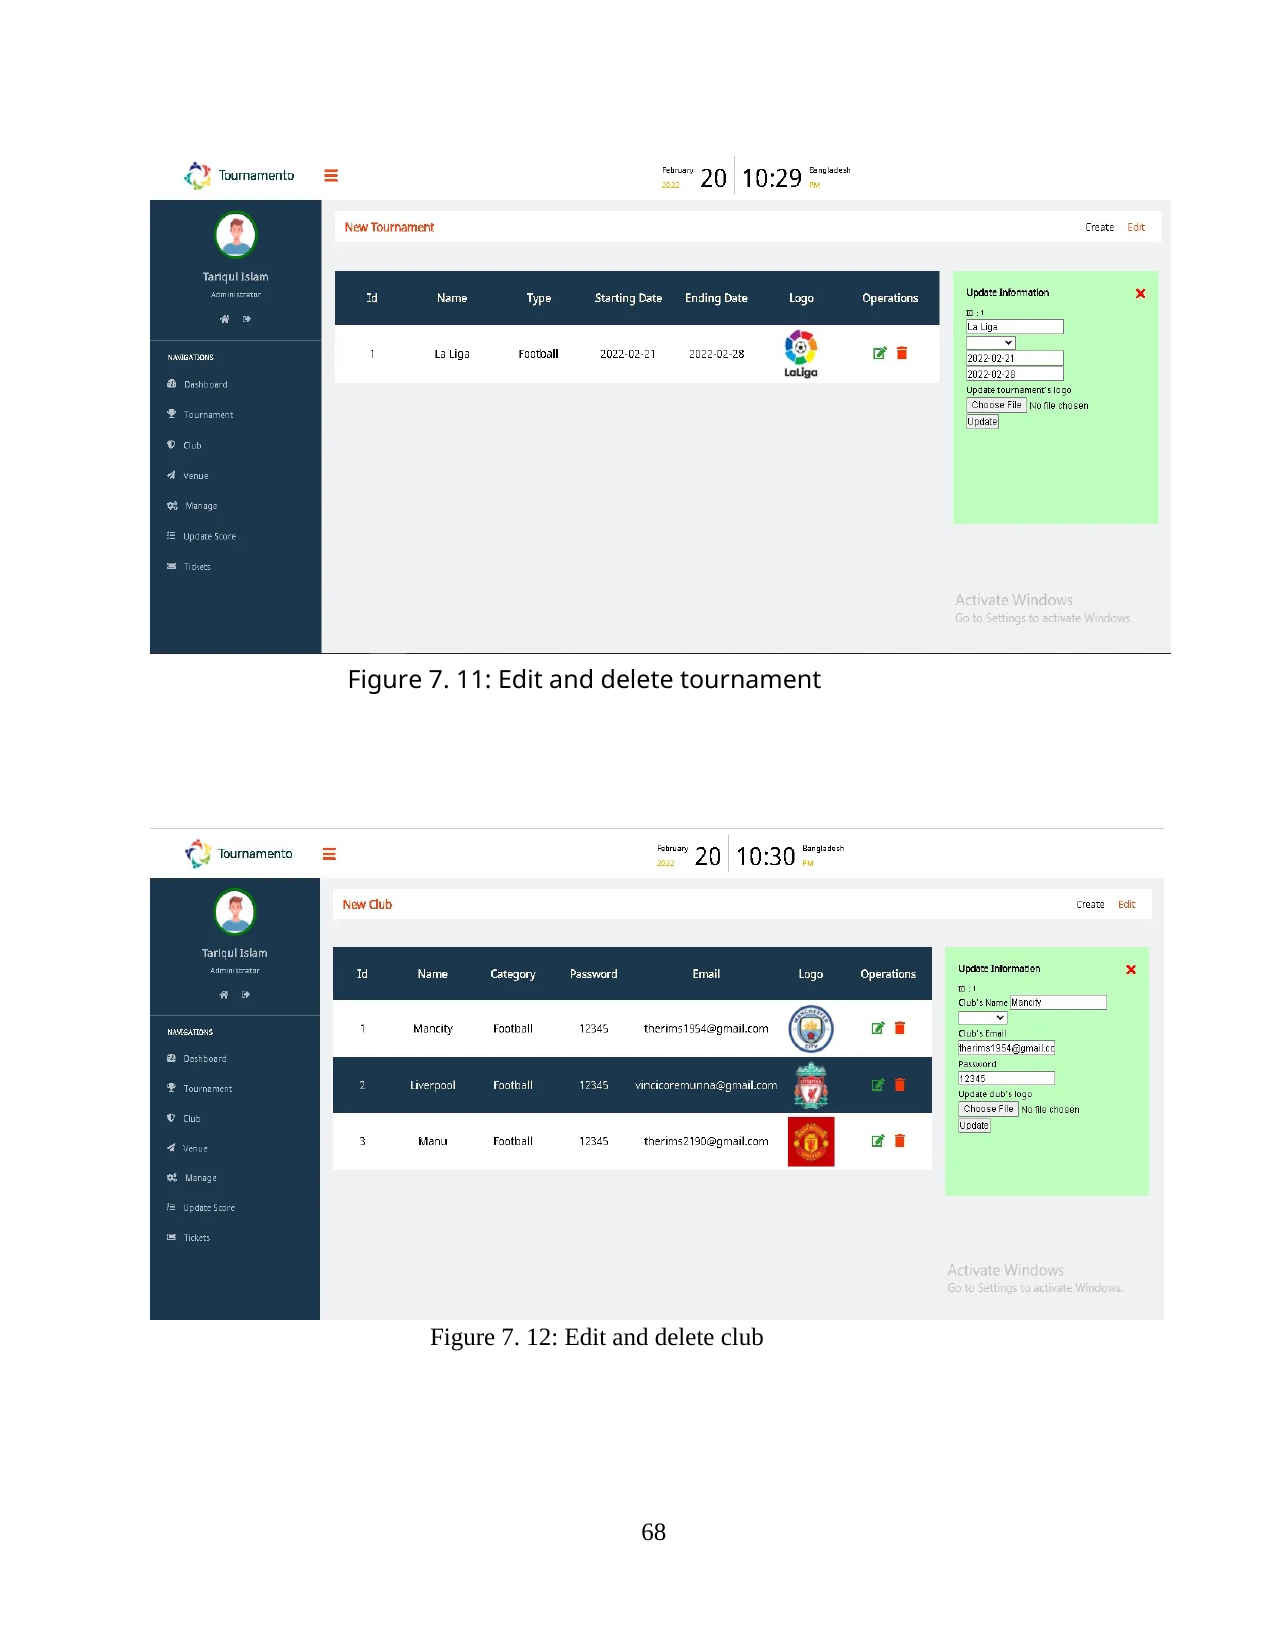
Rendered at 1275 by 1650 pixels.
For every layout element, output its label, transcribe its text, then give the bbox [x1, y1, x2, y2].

picture [150, 150, 1171, 654]
subtitle Figure 7. 11: Edit and delete tournament [182, 662, 987, 696]
picture [150, 827, 1164, 1320]
text Figure 7. 12: Edit and delete club [150, 1320, 1043, 1351]
